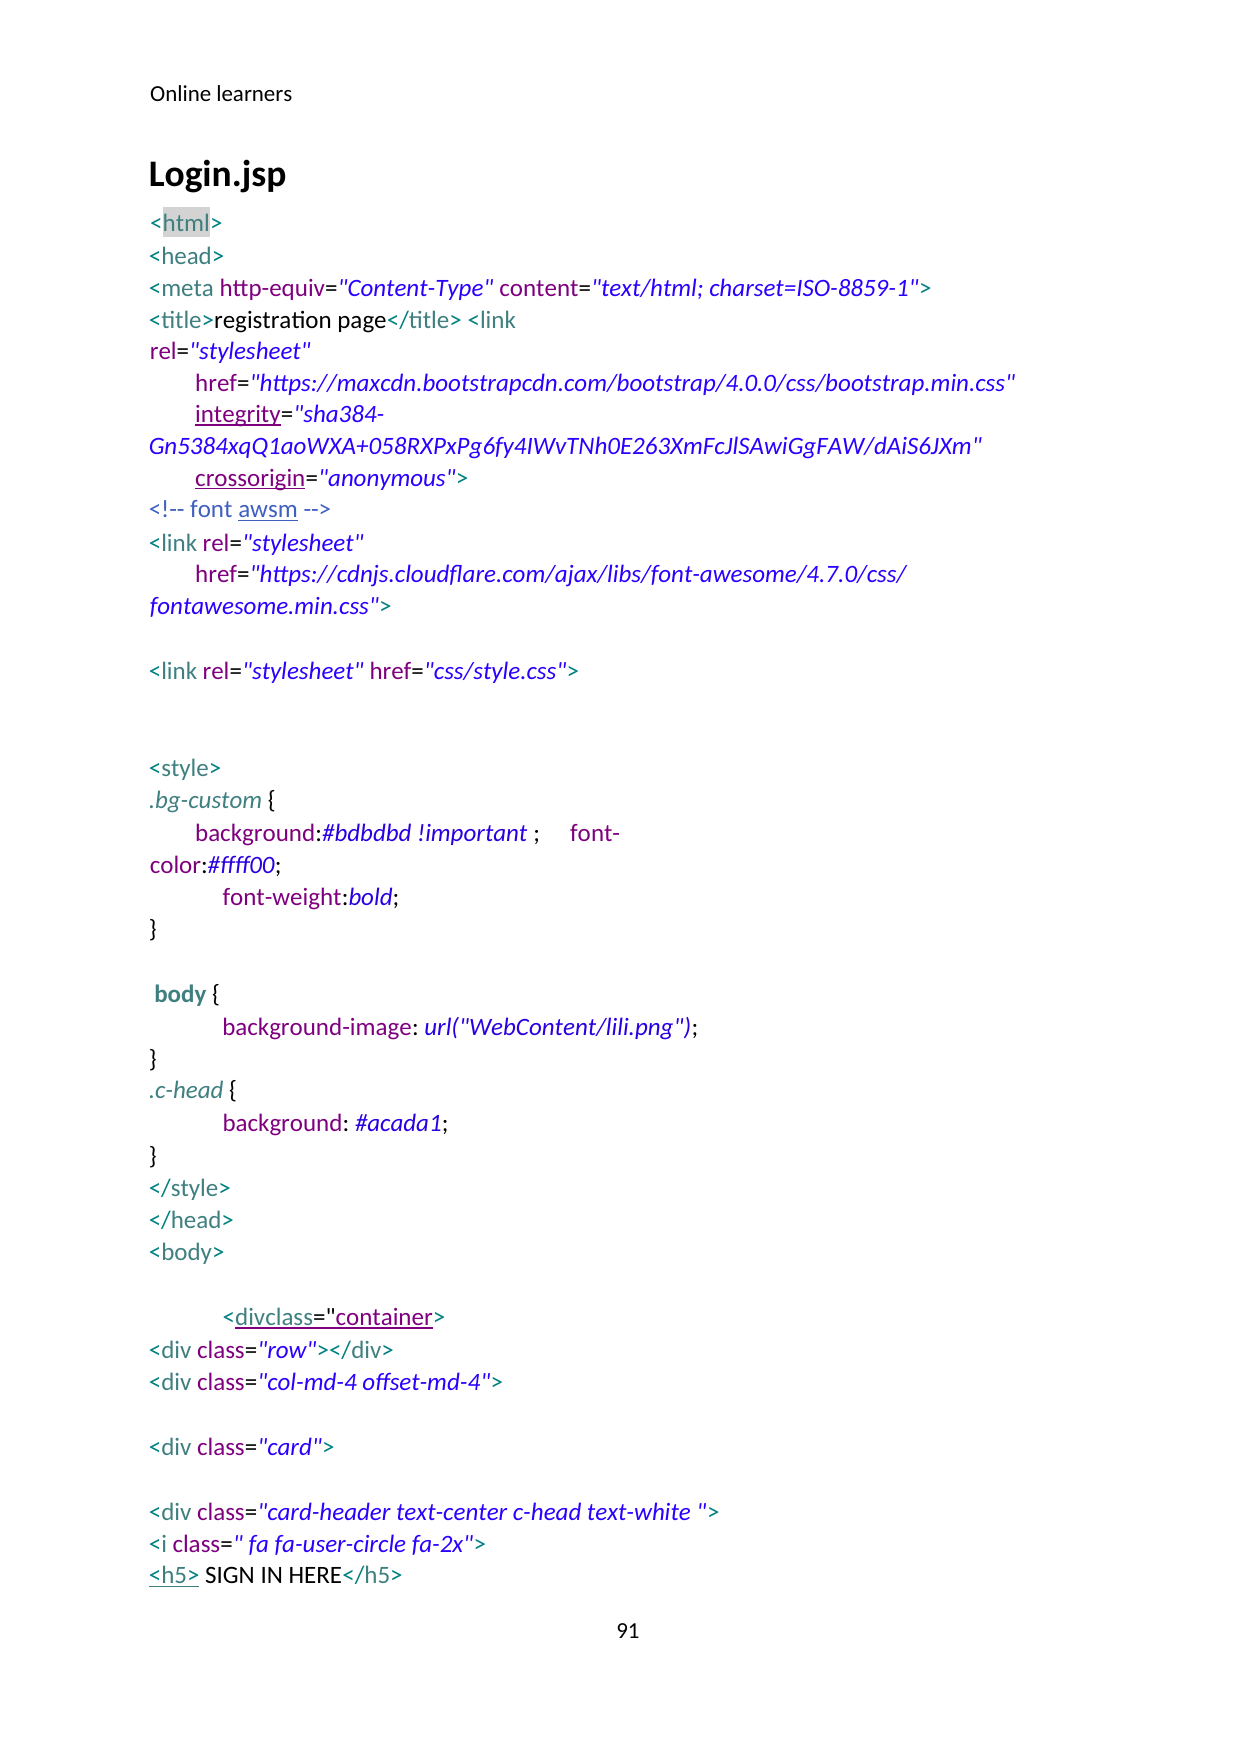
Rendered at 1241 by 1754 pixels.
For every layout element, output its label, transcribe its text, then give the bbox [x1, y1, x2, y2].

text <html> [150, 207, 163, 237]
text background:#bdbdbd !important ; font-color:#ffff00; [148, 818, 671, 880]
text <div class="row"></div> [148, 1334, 691, 1364]
text <link rel="stylesheet" href="css/style.css"> [148, 655, 1107, 685]
text body { [148, 978, 1115, 1009]
text <h5> SIGN IN HERE</h5> [148, 1559, 1106, 1590]
text <div class="card-header text-center c-head text-white "> [148, 1496, 1107, 1526]
text href="https://cdnjs.cloudflare.com/ajax/libs/font-awesome/4.7.0/css/fontawesome.min.css"> [148, 559, 1107, 621]
text background-image: url("WebContent/lili.png"); [120, 1011, 1115, 1041]
text <link rel="stylesheet" [148, 527, 1107, 557]
text <meta http-equiv="Content-Type" content="text/html; charset=ISO-8859-1"> [148, 272, 1107, 302]
text .bg-custom { [148, 785, 1115, 815]
text .c-head { [148, 1075, 1115, 1105]
text <i class=" fa fa-user-circle fa-2x"> [148, 1528, 1107, 1558]
text } [148, 1043, 1106, 1073]
text <divclass="container> [120, 1301, 1115, 1332]
text <div class="card"> [148, 1431, 1107, 1462]
subtitle Login.jsp [148, 150, 1107, 196]
text } [148, 1140, 1106, 1170]
text background: #acada1; [120, 1108, 1115, 1138]
text href="https://maxcdn.bootstrapcdn.com/bootstrap/4.0.0/css/bootstrap.min.css" integrity="sha384- [148, 367, 1107, 429]
text <div class="col-md-4 offset-md-4"> [148, 1366, 1107, 1397]
text </head> [148, 1204, 691, 1234]
text <style> [148, 752, 691, 783]
text font-weight:bold; [120, 881, 1115, 912]
text <body> [148, 1236, 691, 1267]
text } [148, 914, 1106, 944]
text </style> [148, 1172, 691, 1202]
text <title>registration page</title> <link rel="stylesheet" [148, 304, 518, 366]
text <!-- font awsm --> [148, 493, 1115, 524]
text <html> [210, 207, 1115, 237]
text Gn5384xqQ1aoWXA+058RXPxPg6fy4IWvTNh0E263XmFcJlSAwiGgFAW/dAiS6JXm" crossorigin="anonymous"> [148, 430, 1107, 492]
text <head> [148, 240, 691, 270]
